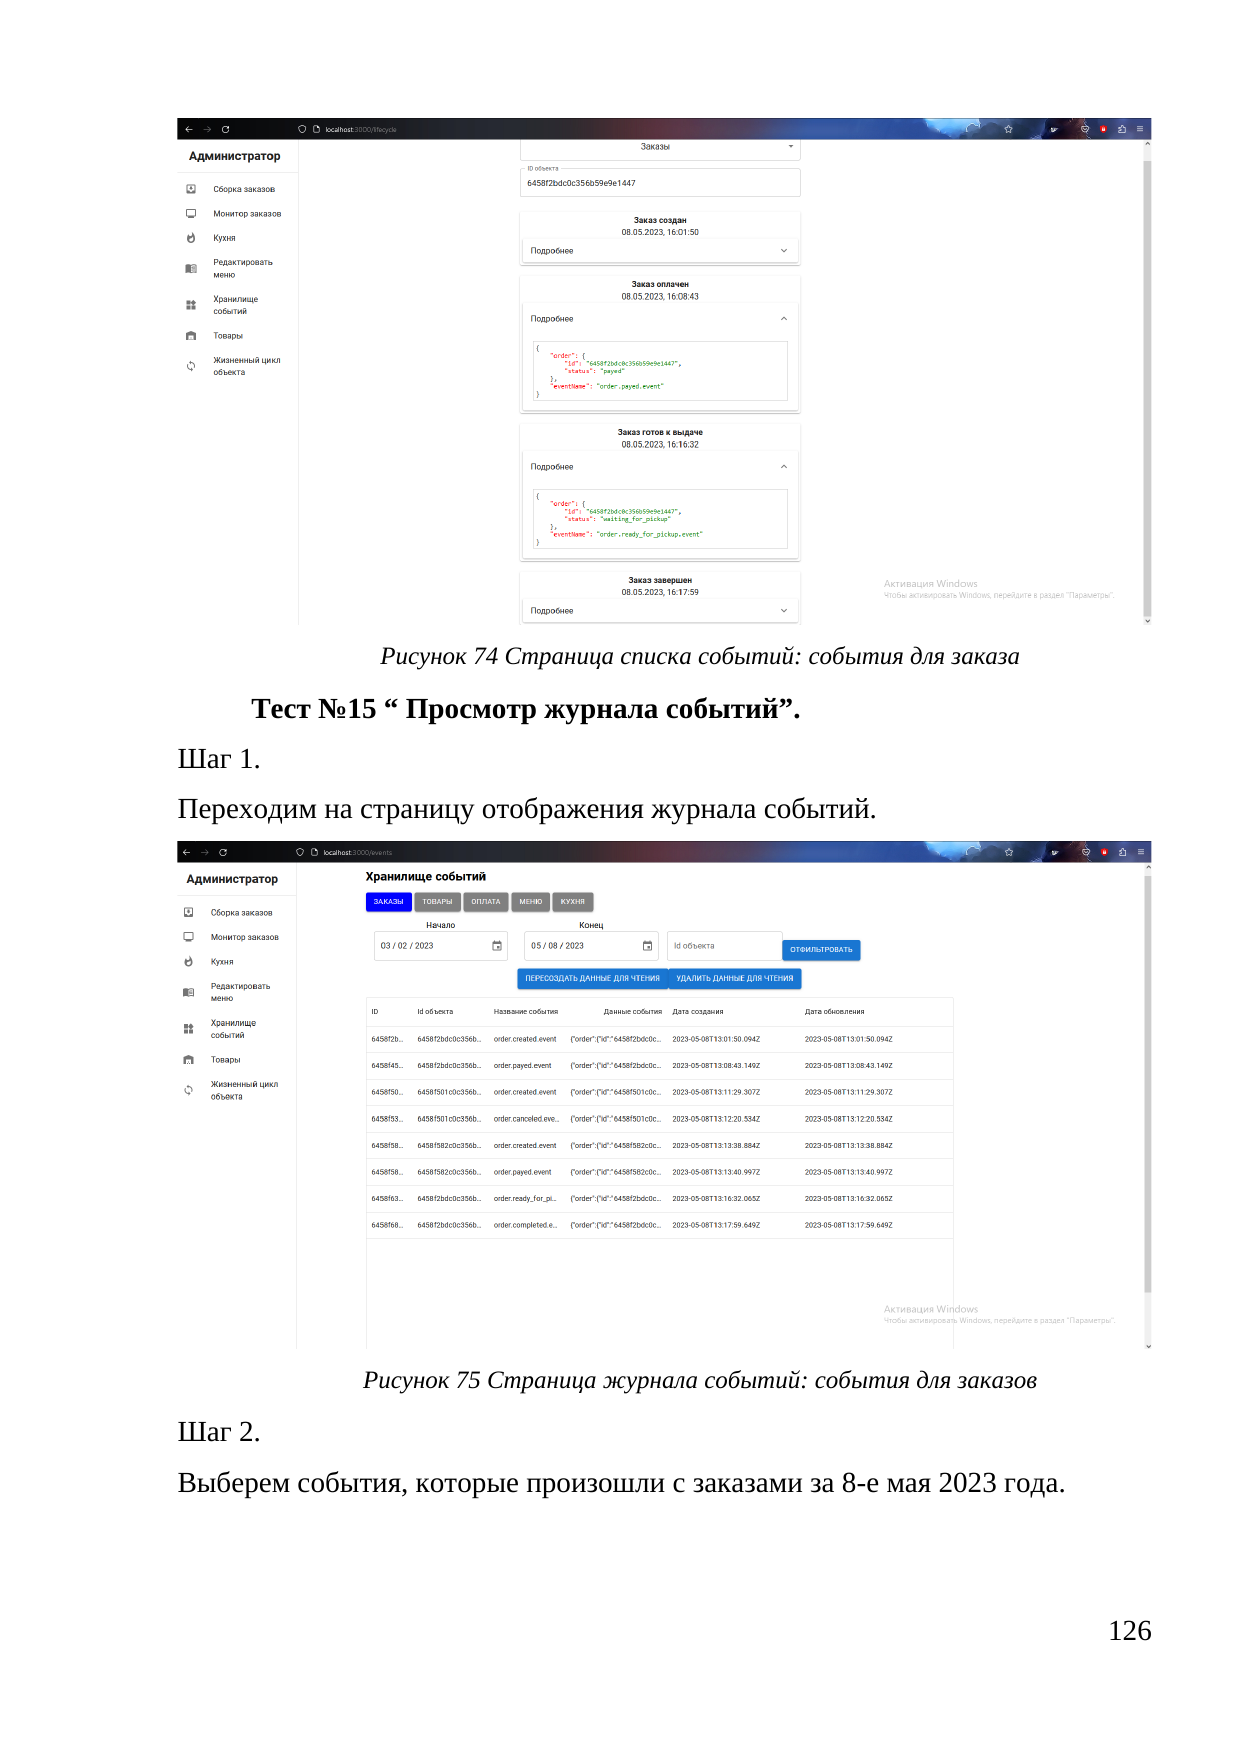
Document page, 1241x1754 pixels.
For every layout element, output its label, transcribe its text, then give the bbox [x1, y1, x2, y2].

text Выберем события, которые произошли с заказами за 8-е мая 2023 года. [177, 1465, 1152, 1498]
picture [177, 841, 1152, 1349]
text Переходим на страницу отображения журнала событий. [177, 791, 1152, 825]
text Шаг 2. [177, 1414, 1152, 1448]
text Шаг 1. [177, 741, 1152, 774]
subtitle Тест №15 “ Просмотр журнала событий”. [177, 691, 1152, 724]
text Рисунок 75 Страница журнала событий: события для заказов [177, 1365, 1152, 1394]
text Рисунок 74 Страница списка событий: события для заказа [177, 641, 1152, 670]
picture [177, 118, 1152, 625]
